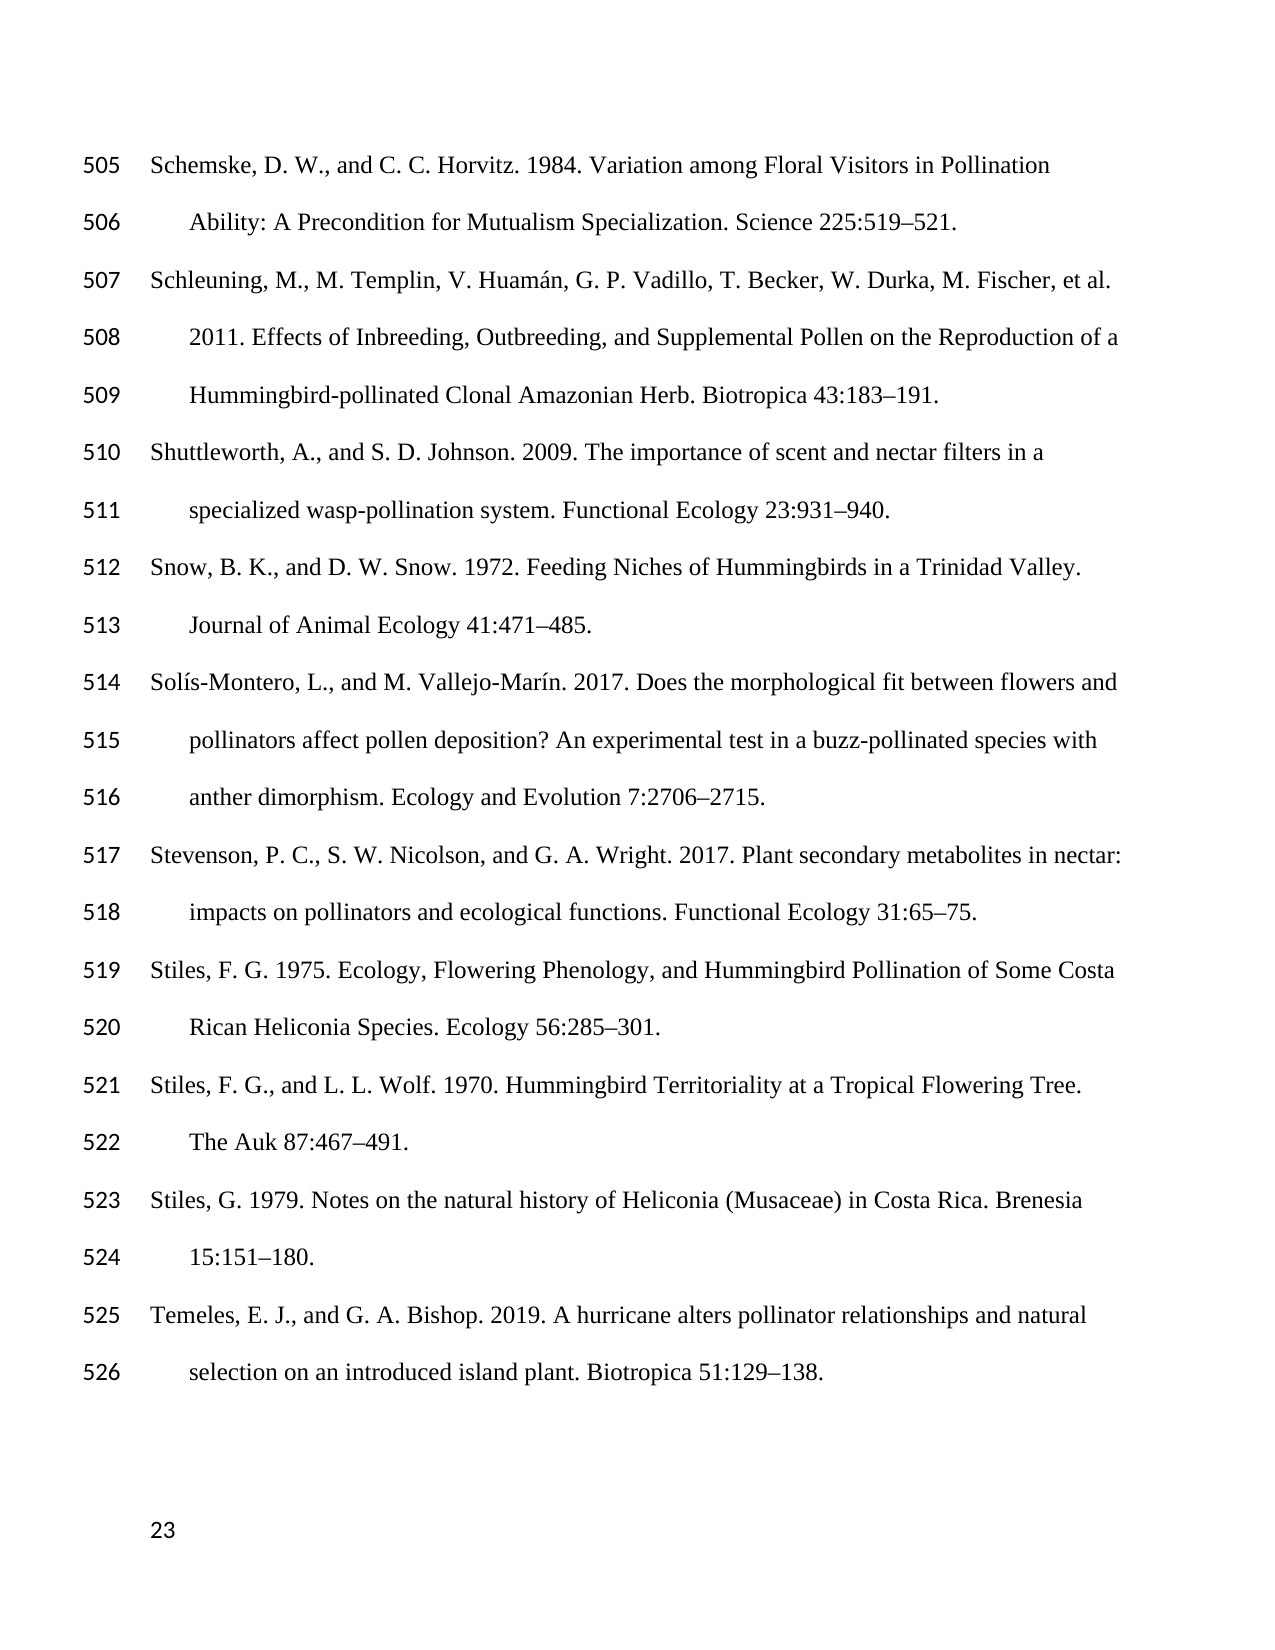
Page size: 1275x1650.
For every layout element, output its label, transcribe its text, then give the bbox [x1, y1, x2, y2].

text Temeles, E. J., and G. A. Bishop. 2019. A hurricane alters pollinator relationships and natural selection on an introduced island plant. Biotropica 51:129–138. [150, 1300, 1125, 1386]
text Snow, B. K., and D. W. Snow. 1972. Feeding Niches of Hummingbirds in a Trinidad Valley. Journal of Animal Ecology 41:471–485. [150, 552, 1125, 639]
text Stiles, G. 1979. Notes on the natural history of Heliconia (Musaceae) in Costa Rica. Brenesia 15:151–180. [150, 1185, 1125, 1271]
text Stevenson, P. C., S. W. Nicolson, and G. A. Wright. 2017. Plant secondary metabolites in nectar: impacts on pollinators and ecological functions. Functional Ecology 31:65–75. [150, 840, 1125, 926]
text Schleuning, M., M. Templin, V. Huamán, G. P. Vadillo, T. Becker, W. Durka, M. Fischer, et al. 2011. Effects of Inbreeding, Outbreeding, and Supplemental Pollen on the Reproduction of a Hummingbird-pollinated Clonal Amazonian Herb. Biotropica 43:183–191. [150, 265, 1125, 409]
text Stiles, F. G. 1975. Ecology, Flowering Phenology, and Hummingbird Pollination of Some Costa Rican Heliconia Species. Ecology 56:285–301. [150, 955, 1125, 1041]
text Stiles, F. G., and L. L. Wolf. 1970. Hummingbird Territoriality at a Tropical Flowering Tree. The Auk 87:467–491. [150, 1070, 1125, 1156]
text Solís‐Montero, L., and M. Vallejo‐Marín. 2017. Does the morphological fit between flowers and pollinators affect pollen deposition? An experimental test in a buzz-pollinated species with anther dimorphism. Ecology and Evolution 7:2706–2715. [150, 667, 1125, 811]
text Shuttleworth, A., and S. D. Johnson. 2009. The importance of scent and nectar filters in a specialized wasp-pollination system. Functional Ecology 23:931–940. [150, 437, 1125, 524]
text Schemske, D. W., and C. C. Horvitz. 1984. Variation among Floral Visitors in Pollination Ability: A Precondition for Mutualism Specialization. Science 225:519–521. [150, 150, 1125, 236]
